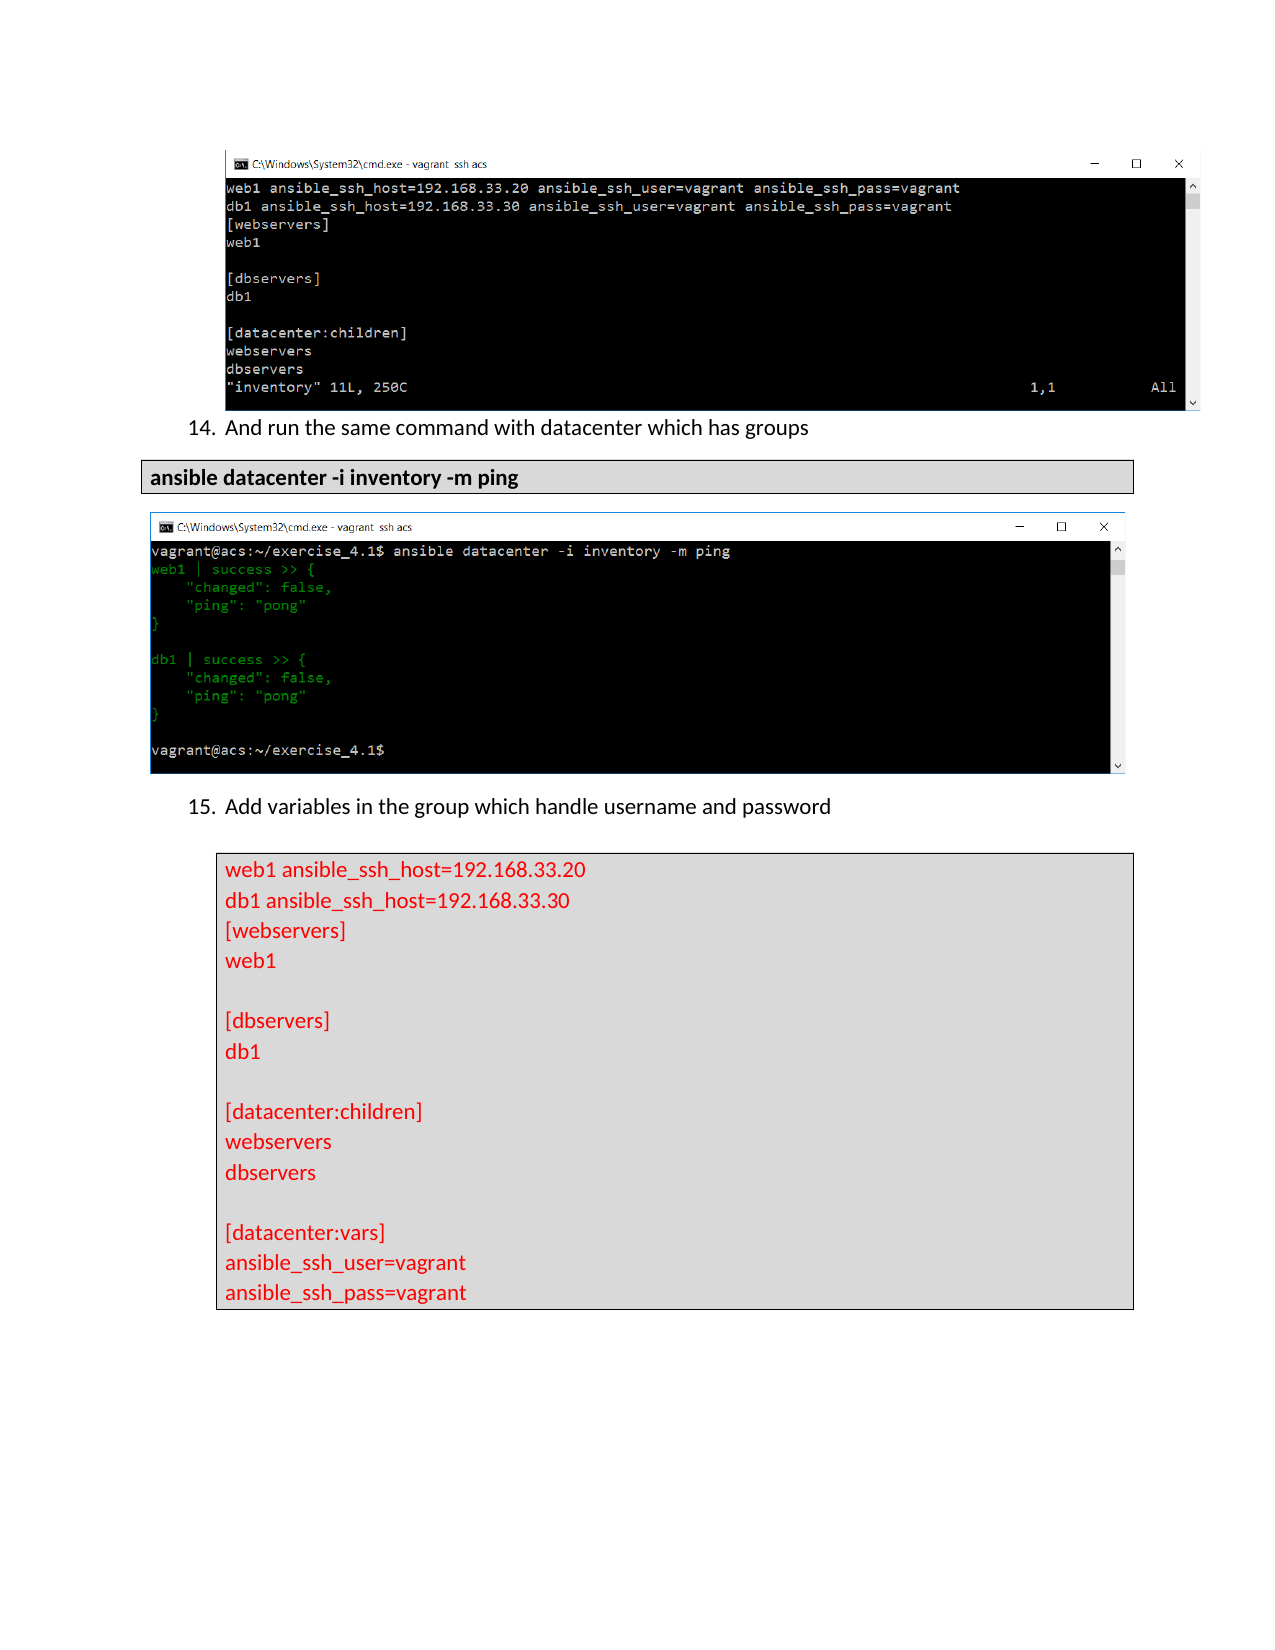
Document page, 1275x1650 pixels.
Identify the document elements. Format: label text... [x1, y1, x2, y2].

list webservers [217, 1124, 1133, 1154]
list dbservers [217, 1154, 1133, 1185]
picture [150, 512, 1125, 774]
list ansible_ssh_pass=vagrant [217, 1275, 1133, 1309]
text ansible datacenter -i inventory -m ping [142, 461, 1133, 493]
list ansible_ssh_user=vagrant [217, 1245, 1133, 1275]
list [dbservers] [217, 1003, 1133, 1034]
list db1 ansible_ssh_host=192.168.33.30 [217, 883, 1133, 913]
list Add variables in the group which handle username and password [187, 792, 1125, 820]
list web1 ansible_ssh_host=192.168.33.20 [217, 854, 1133, 883]
list [datacenter:vars] [217, 1215, 1133, 1245]
list web1 [217, 943, 1133, 973]
picture [225, 150, 1200, 411]
list And run the same command with datacenter which has groups [187, 413, 1125, 441]
list [webservers] [217, 913, 1133, 943]
list db1 [217, 1034, 1133, 1064]
list [datacenter:children] [217, 1094, 1133, 1124]
